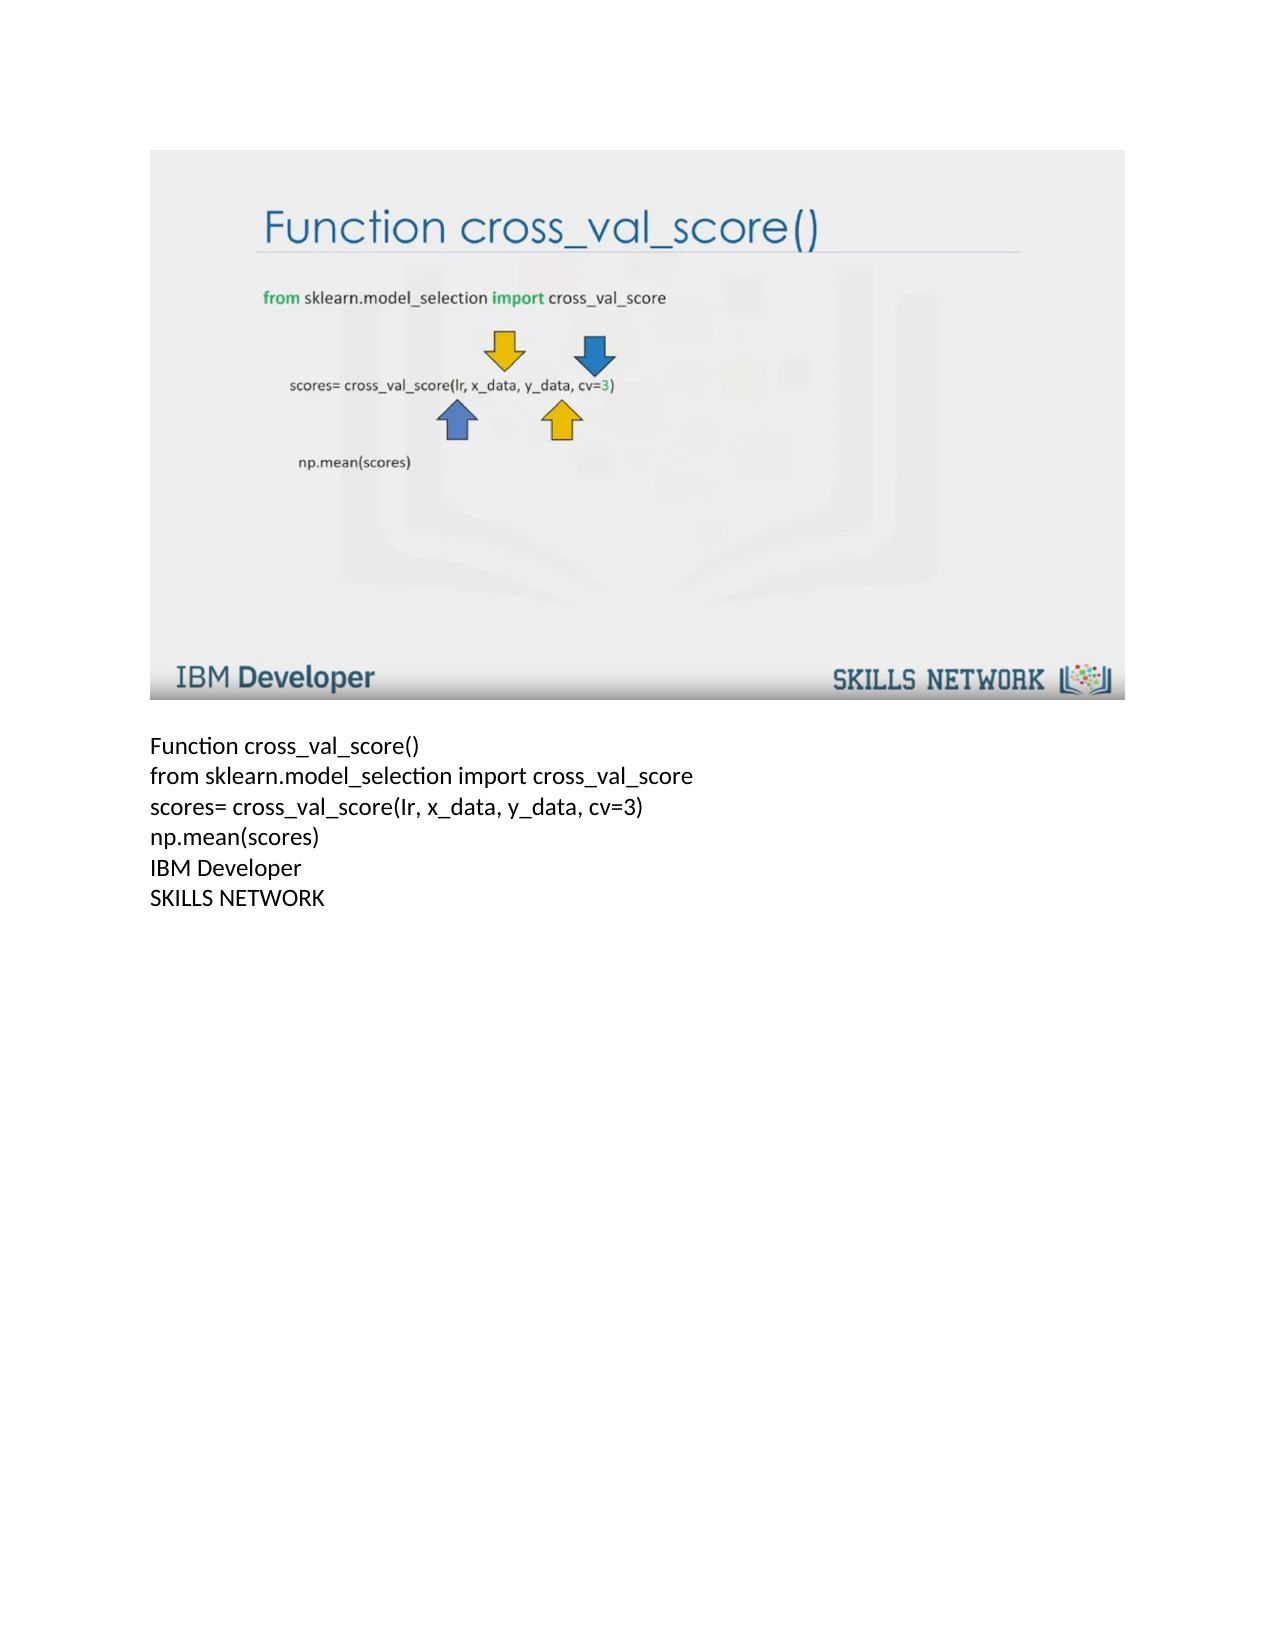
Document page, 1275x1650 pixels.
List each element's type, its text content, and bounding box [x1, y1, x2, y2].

picture [150, 150, 1125, 700]
text SKILLS NETWORK [150, 882, 1125, 913]
text from sklearn.model_selection import cross_val_score [150, 760, 1125, 791]
text IBM Developer [150, 852, 1125, 882]
text Function cross_val_score() [150, 730, 1125, 760]
text np.mean(scores) [150, 821, 1125, 852]
text scores= cross_val_score(Ir, x_data, y_data, cv=3) [150, 791, 1125, 821]
